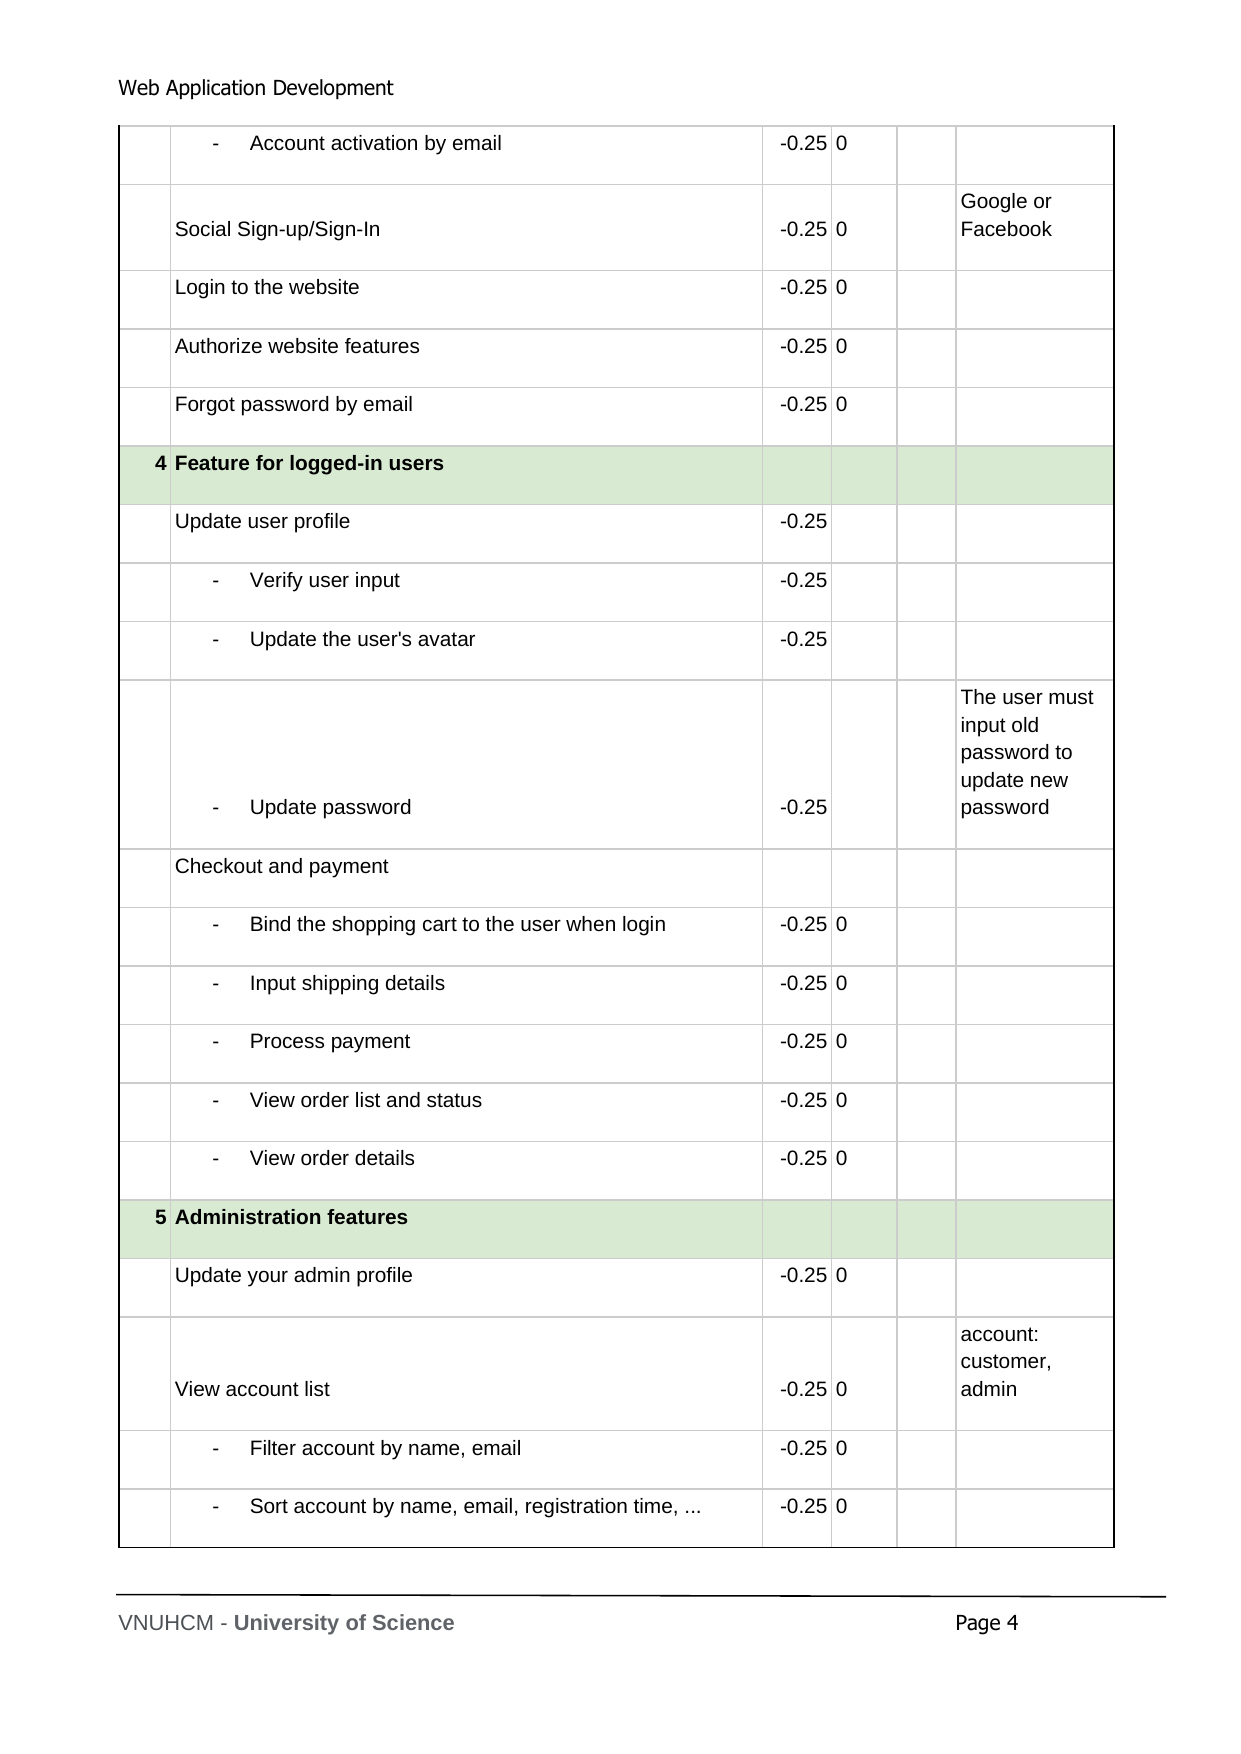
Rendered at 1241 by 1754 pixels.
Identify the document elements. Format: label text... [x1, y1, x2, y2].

table_cell 0 [832, 1318, 896, 1430]
table_cell [898, 1259, 955, 1316]
table_cell [957, 1490, 1113, 1547]
table_cell 0 [832, 1259, 896, 1316]
table_cell View order details [171, 1142, 762, 1199]
table_cell [898, 1201, 955, 1258]
table_cell [898, 271, 955, 328]
table_cell [957, 1142, 1113, 1199]
table_cell [120, 850, 170, 906]
table_cell [898, 127, 955, 183]
table_cell 0 [832, 388, 896, 445]
table_cell -0.25 [763, 185, 831, 269]
table_cell Login to the website [171, 271, 762, 328]
table_cell Update your admin profile [171, 1259, 762, 1316]
table_cell [898, 330, 955, 387]
table_cell 4 [120, 447, 170, 504]
table_cell [763, 447, 831, 504]
table_cell account: customer, admin [957, 1318, 1113, 1430]
table_cell [120, 1142, 170, 1199]
table_cell [120, 185, 170, 269]
table_cell 0 [832, 1142, 896, 1199]
table_cell 0 [832, 185, 896, 269]
table_cell -0.25 [763, 1431, 831, 1488]
table_cell [898, 1490, 955, 1547]
table_cell [832, 681, 896, 848]
table_cell [120, 1025, 170, 1082]
table_cell [832, 622, 896, 679]
table_cell -0.25 [763, 1084, 831, 1141]
table_cell [957, 1201, 1113, 1258]
table_cell [898, 1318, 955, 1430]
table_cell Administration features [171, 1201, 762, 1258]
table_cell -0.25 [763, 1490, 831, 1547]
table_cell [957, 1431, 1113, 1488]
table_cell -0.25 [763, 564, 831, 621]
table_cell [832, 564, 896, 621]
table_cell -0.25 [763, 908, 831, 965]
table_cell Feature for logged-in users [171, 447, 762, 504]
table_cell Update the user's avatar [171, 622, 762, 679]
table_cell [120, 271, 170, 328]
table_cell [898, 388, 955, 445]
table_cell -0.25 [763, 1142, 831, 1199]
table_cell 0 [832, 908, 896, 965]
table_cell View account list [171, 1318, 762, 1430]
table_cell View order list and status [171, 1084, 762, 1141]
table_cell [957, 1259, 1113, 1316]
table_cell [957, 127, 1113, 183]
table_cell [898, 447, 955, 504]
table_cell [120, 1259, 170, 1316]
table_cell 0 [832, 127, 896, 183]
table_cell [120, 1318, 170, 1430]
table_cell Google or Facebook [957, 185, 1113, 269]
table_cell [957, 564, 1113, 621]
table_cell [120, 1084, 170, 1141]
table_cell The user must input old password to update new password [957, 681, 1113, 848]
table_cell [957, 908, 1113, 965]
table_cell Checkout and payment [171, 850, 762, 906]
table_cell [898, 1025, 955, 1082]
table_cell Sort account by name, email, registration time, ... [171, 1490, 762, 1547]
table_cell [957, 967, 1113, 1023]
table_cell -0.25 [763, 1318, 831, 1430]
table_cell [957, 388, 1113, 445]
table_cell [898, 1084, 955, 1141]
table_cell [120, 127, 170, 183]
table_cell Social Sign-up/Sign-In [171, 185, 762, 269]
table_cell [120, 908, 170, 965]
table_cell 0 [832, 1431, 896, 1488]
table_cell [957, 850, 1113, 906]
table_cell [898, 564, 955, 621]
table_cell -0.25 [763, 1259, 831, 1316]
table_cell [763, 1201, 831, 1258]
table_cell [120, 505, 170, 562]
table_cell Filter account by name, email [171, 1431, 762, 1488]
table_cell [120, 1490, 170, 1547]
table_cell -0.25 [763, 1025, 831, 1082]
table_cell [957, 1025, 1113, 1082]
table_cell [957, 330, 1113, 387]
table_cell -0.25 [763, 330, 831, 387]
table_cell [120, 564, 170, 621]
table_cell [832, 850, 896, 906]
table_cell 0 [832, 1084, 896, 1141]
table_cell -0.25 [763, 127, 831, 183]
table_cell [898, 622, 955, 679]
table_cell Account activation by email [171, 127, 762, 183]
table_cell [120, 681, 170, 848]
table_cell Authorize website features [171, 330, 762, 387]
table_cell [120, 622, 170, 679]
table_cell [898, 1142, 955, 1199]
table_cell Update user profile [171, 505, 762, 562]
table_cell -0.25 [763, 622, 831, 679]
table_cell [120, 967, 170, 1023]
table_cell -0.25 [763, 388, 831, 445]
table_cell Forgot password by email [171, 388, 762, 445]
table_cell [898, 908, 955, 965]
table_cell [957, 1084, 1113, 1141]
table_cell -0.25 [763, 505, 831, 562]
table_cell [898, 505, 955, 562]
table_cell [832, 447, 896, 504]
table_cell [898, 185, 955, 269]
table_cell 0 [832, 1025, 896, 1082]
table_cell -0.25 [763, 681, 831, 848]
table_cell Bind the shopping cart to the user when login [171, 908, 762, 965]
table_cell Update password [171, 681, 762, 848]
table_cell 0 [832, 967, 896, 1023]
table_cell 0 [832, 330, 896, 387]
table_cell [120, 1431, 170, 1488]
table_cell [120, 388, 170, 445]
table_cell [832, 1201, 896, 1258]
table_cell [763, 850, 831, 906]
table_cell 0 [832, 271, 896, 328]
table_cell Input shipping details [171, 967, 762, 1023]
table_cell [957, 447, 1113, 504]
table_cell [898, 967, 955, 1023]
table_cell 0 [832, 1490, 896, 1547]
table_cell [957, 271, 1113, 328]
table_cell [957, 505, 1113, 562]
table_cell -0.25 [763, 271, 831, 328]
table_cell [898, 1431, 955, 1488]
table_cell [898, 850, 955, 906]
table_cell Process payment [171, 1025, 762, 1082]
table_cell [957, 622, 1113, 679]
table_cell [832, 505, 896, 562]
table_cell -0.25 [763, 967, 831, 1023]
table_cell [898, 681, 955, 848]
table_cell Verify user input [171, 564, 762, 621]
table_cell 5 [120, 1201, 170, 1258]
table_cell [120, 330, 170, 387]
